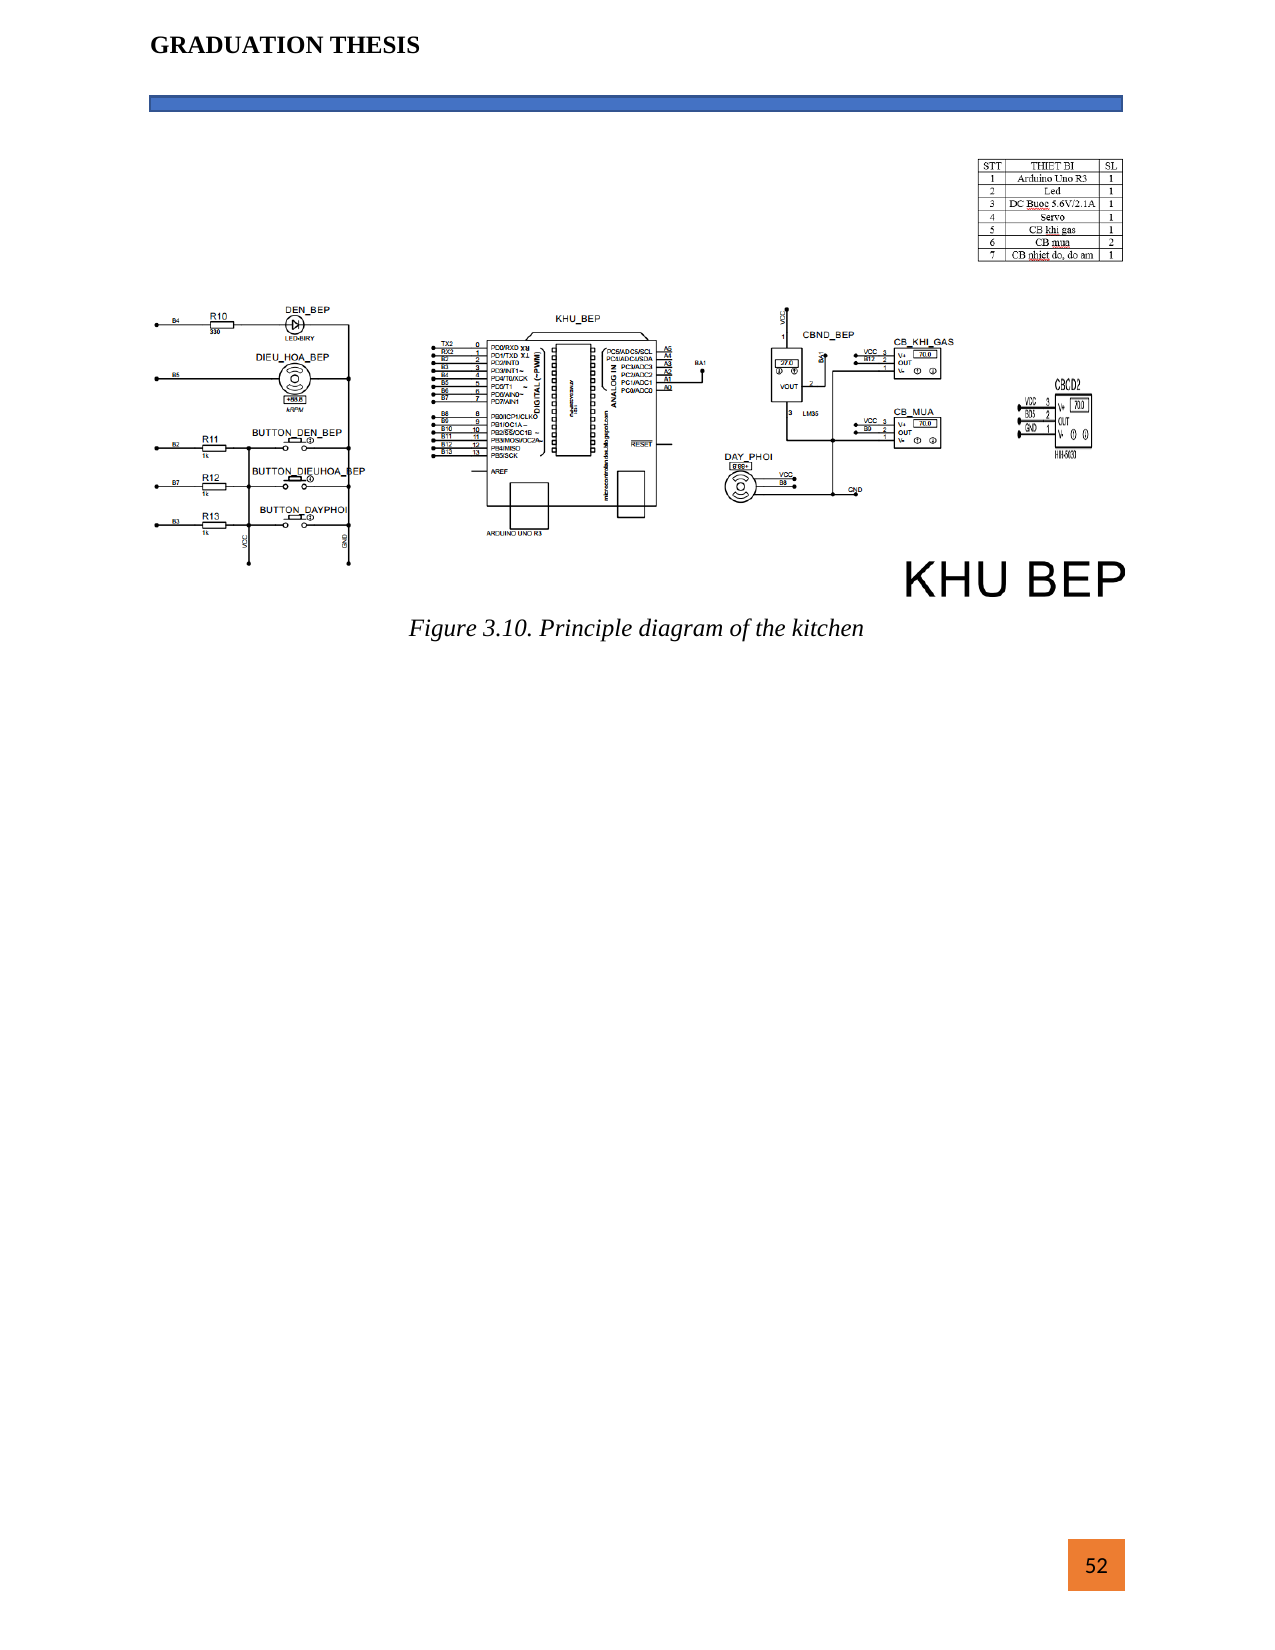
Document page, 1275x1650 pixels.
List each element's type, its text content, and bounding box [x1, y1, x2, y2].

picture [150, 150, 1125, 605]
list Figure 3.10. Principle diagram of the kitchen [150, 613, 1125, 641]
